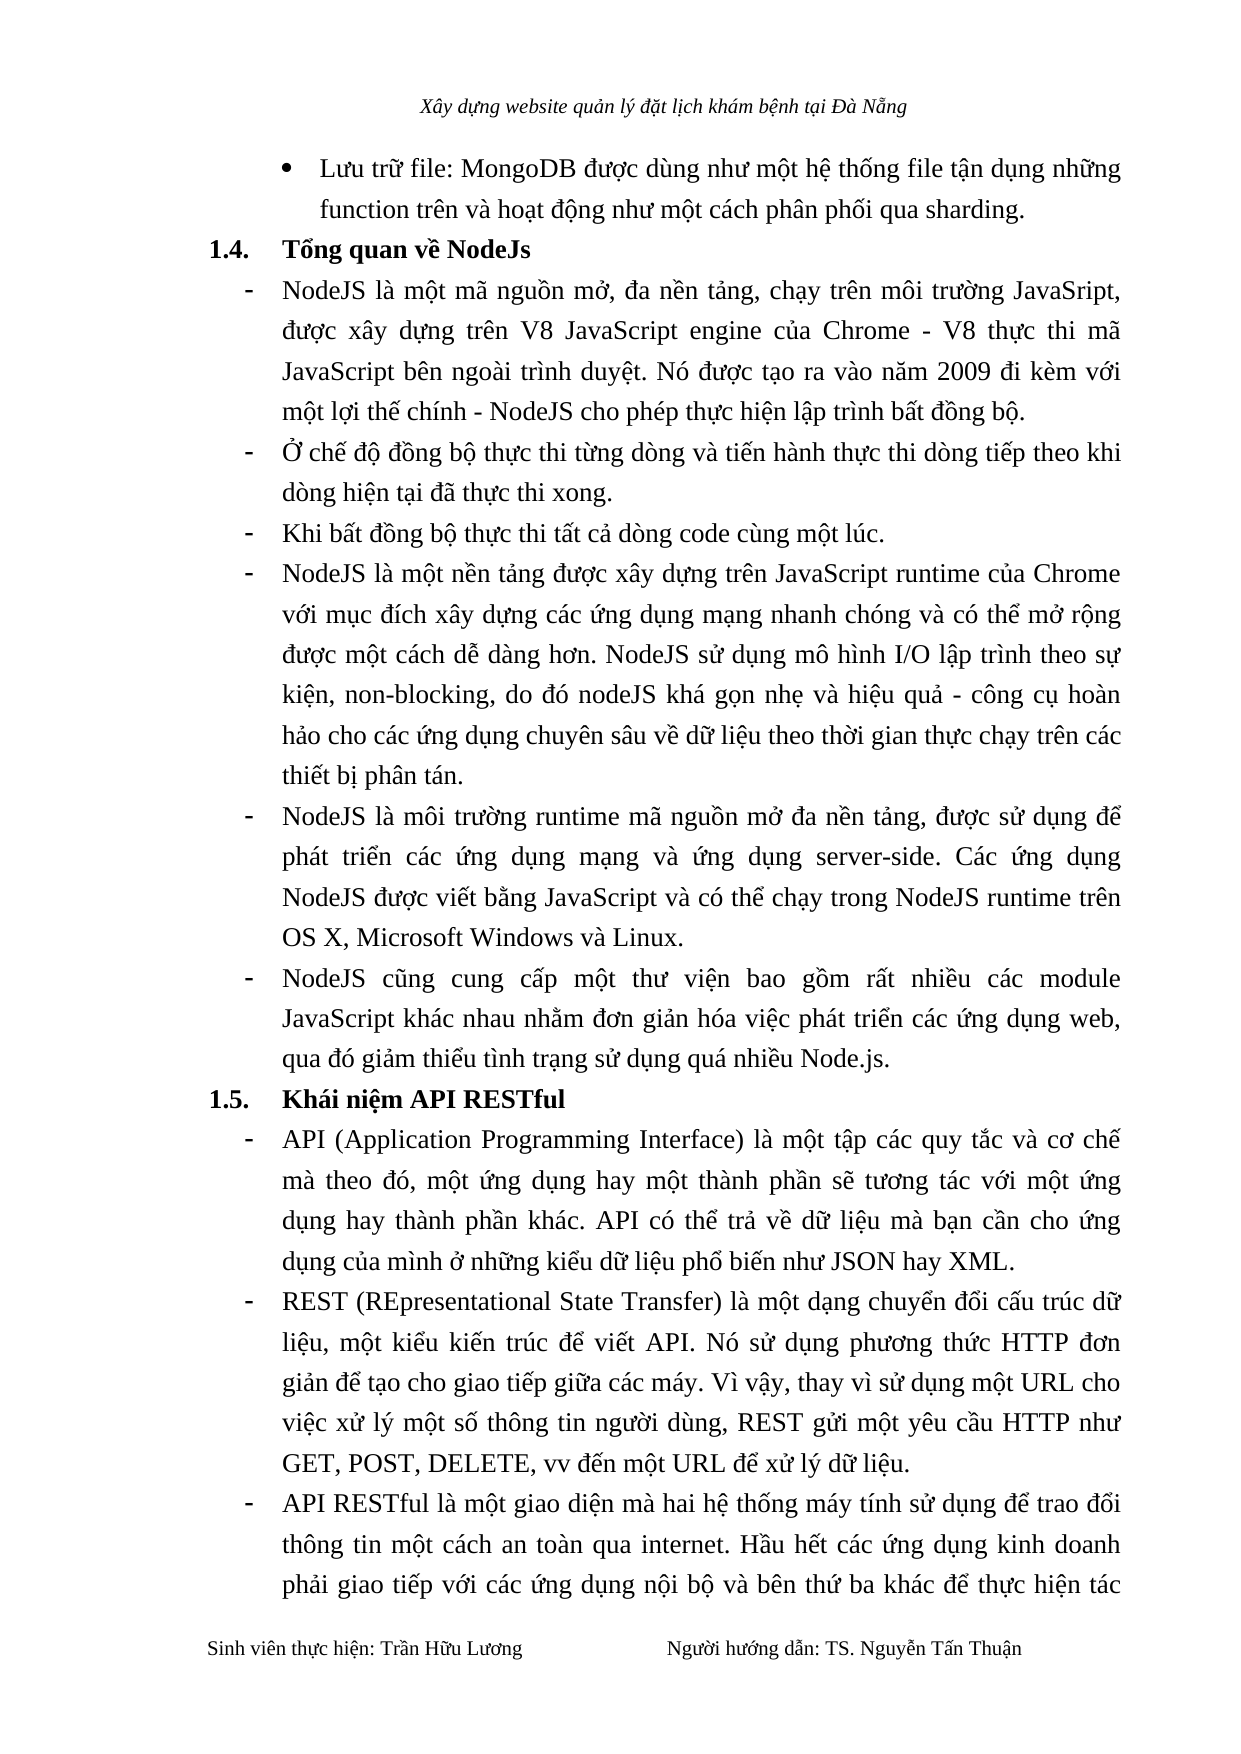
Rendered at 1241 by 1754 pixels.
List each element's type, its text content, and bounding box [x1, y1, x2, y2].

list REST (REpresentational State Transfer) là một dạng chuyển đổi cấu trúc dữ liệu, một kiểu kiến trúc để viết API. Nó sử dụng phương thức HTTP đơn giản để tạo cho giao tiếp giữa các máy. Vì vậy, thay vì sử dụng một URL cho việc xử lý một số thông tin người dùng, REST gửi một yêu cầu HTTP như GET, POST, DELETE, vv đến một URL để xử lý dữ liệu. [244, 1285, 1122, 1478]
list Khái niệm API RESTful [209, 1083, 1122, 1114]
list NodeJS là một nền tảng được xây dựng trên JavaScript runtime của Chrome với mục đích xây dựng các ứng dụng mạng nhanh chóng và có thể mở rộng được một cách dễ dàng hơn. NodeJS sử dụng mô hình I/O lập trình theo sự kiện, non-blocking, do đó nodeJS khá gọn nhẹ và hiệu quả - công cụ hoàn hảo cho các ứng dụng chuyên sâu về dữ liệu theo thời gian thực chạy trên các thiết bị phân tán. [244, 557, 1122, 791]
list Khi bất đồng bộ thực thi tất cả dòng code cùng một lúc. [244, 517, 1122, 548]
list NodeJS là môi trường runtime mã nguồn mở đa nền tảng, được sử dụng để phát triển các ứng dụng mạng và ứng dụng server-side. Các ứng dụng NodeJS được viết bằng JavaScript và có thể chạy trong NodeJS runtime trên OS X, Microsoft Windows và Linux. [244, 800, 1122, 952]
list NodeJS cũng cung cấp một thư viện bao gồm rất nhiều các module JavaScript khác nhau nhằm đơn giản hóa việc phát triển các ứng dụng web, qua đó giảm thiểu tình trạng sử dụng quá nhiều Node.js. [244, 962, 1122, 1074]
list Tổng quan về NodeJs [209, 233, 1122, 265]
list API (Application Programming Interface) là một tập các quy tắc và cơ chế mà theo đó, một ứng dụng hay một thành phần sẽ tương tác với một ứng dụng hay thành phần khác. API có thể trả về dữ liệu mà bạn cần cho ứng dụng của mình ở những kiểu dữ liệu phổ biến như JSON hay XML. [244, 1123, 1122, 1276]
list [244, 1487, 1122, 1599]
list Ở chế độ đồng bộ thực thi từng dòng và tiến hành thực thi dòng tiếp theo khi dòng hiện tại đã thực thi xong. [244, 436, 1122, 507]
list Lưu trữ file: MongoDB được dùng như một hệ thống file tận dụng những function trên và hoạt động như một cách phân phối qua sharding. [282, 153, 1122, 224]
list NodeJS là một mã nguồn mở, đa nền tảng, chạy trên môi trường JavaSript, được xây dựng trên V8 JavaScript engine của Chrome - V8 thực thi mã JavaScript bên ngoài trình duyệt. Nó được tạo ra vào năm 2009 đi kèm với một lợi thế chính - NodeJS cho phép thực hiện lập trình bất đồng bộ. [244, 274, 1122, 426]
